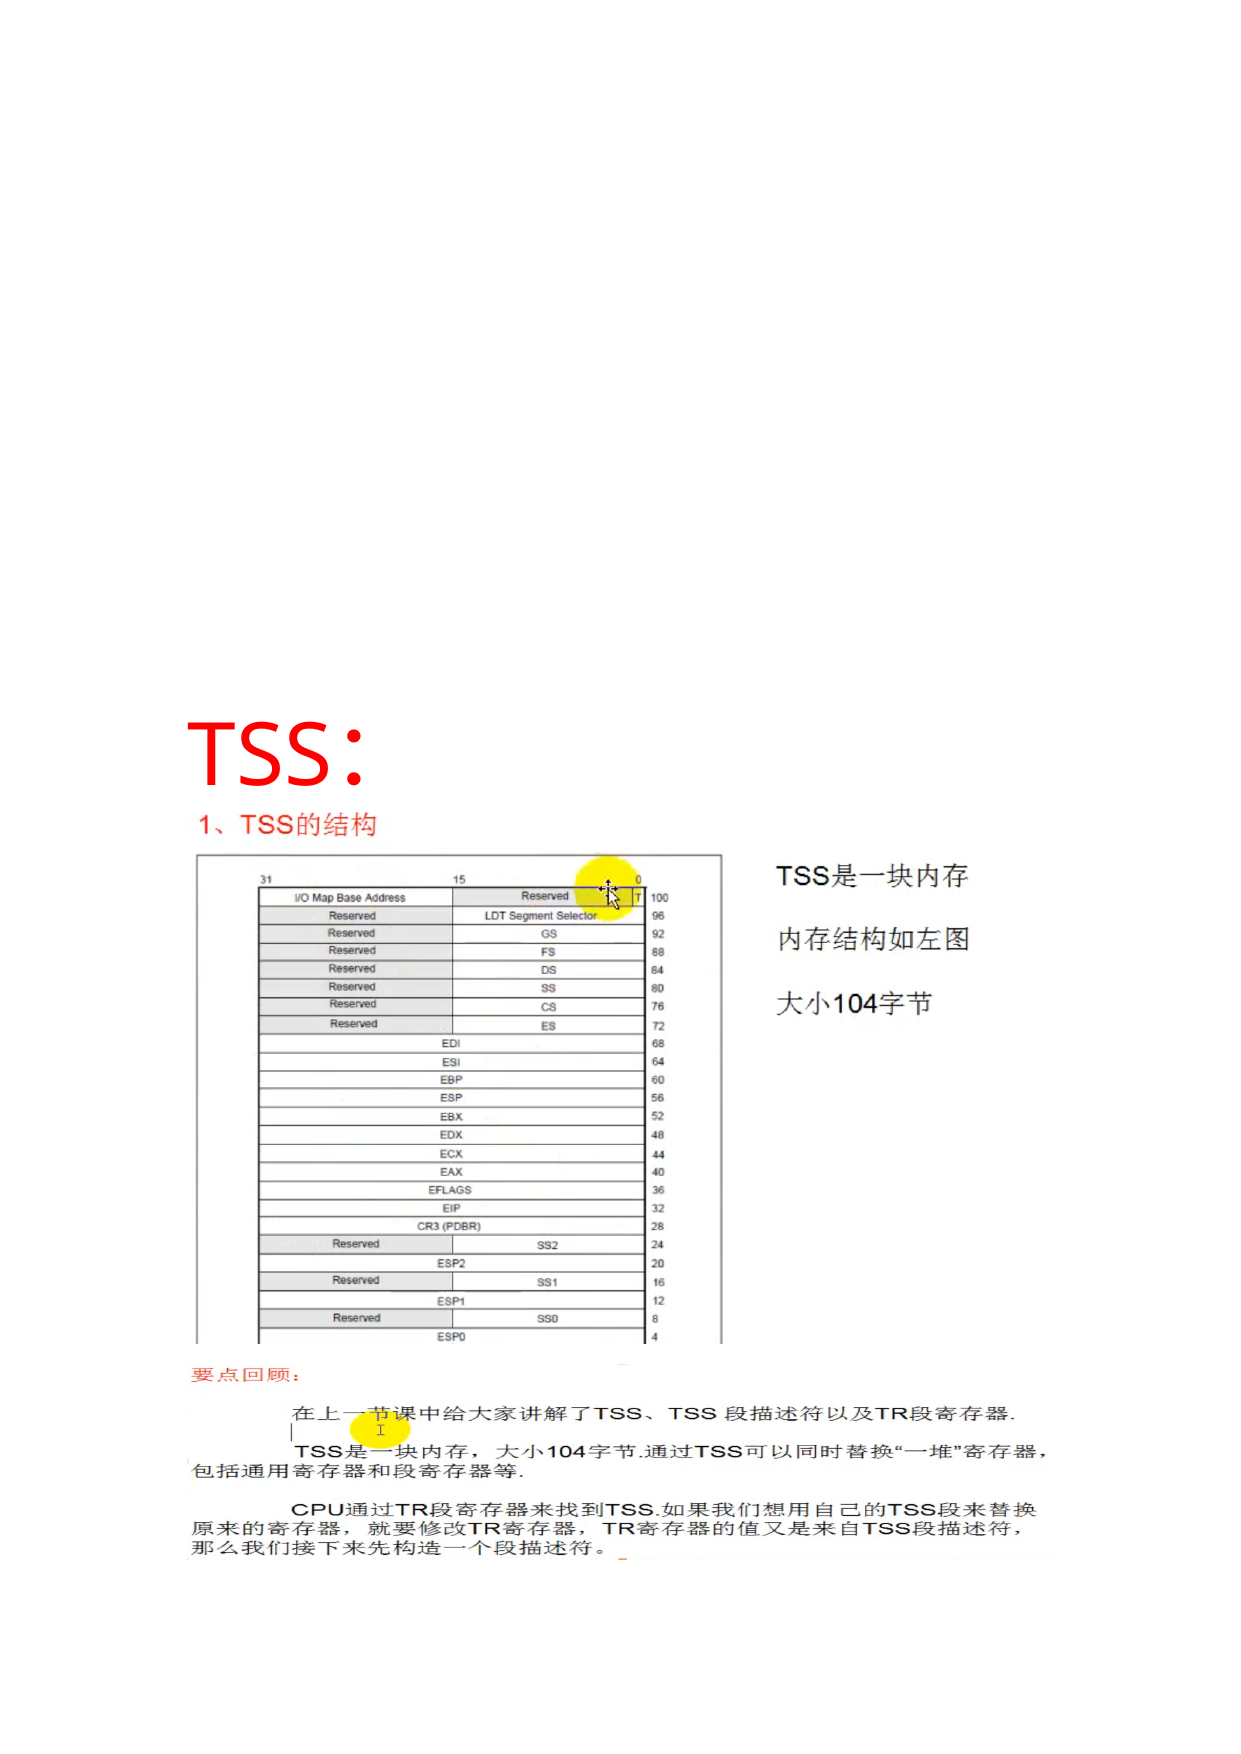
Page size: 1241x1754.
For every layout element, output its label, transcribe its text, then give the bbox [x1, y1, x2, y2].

text TSS： [187, 682, 1053, 812]
picture [187, 1364, 1052, 1560]
picture [187, 812, 1053, 1344]
